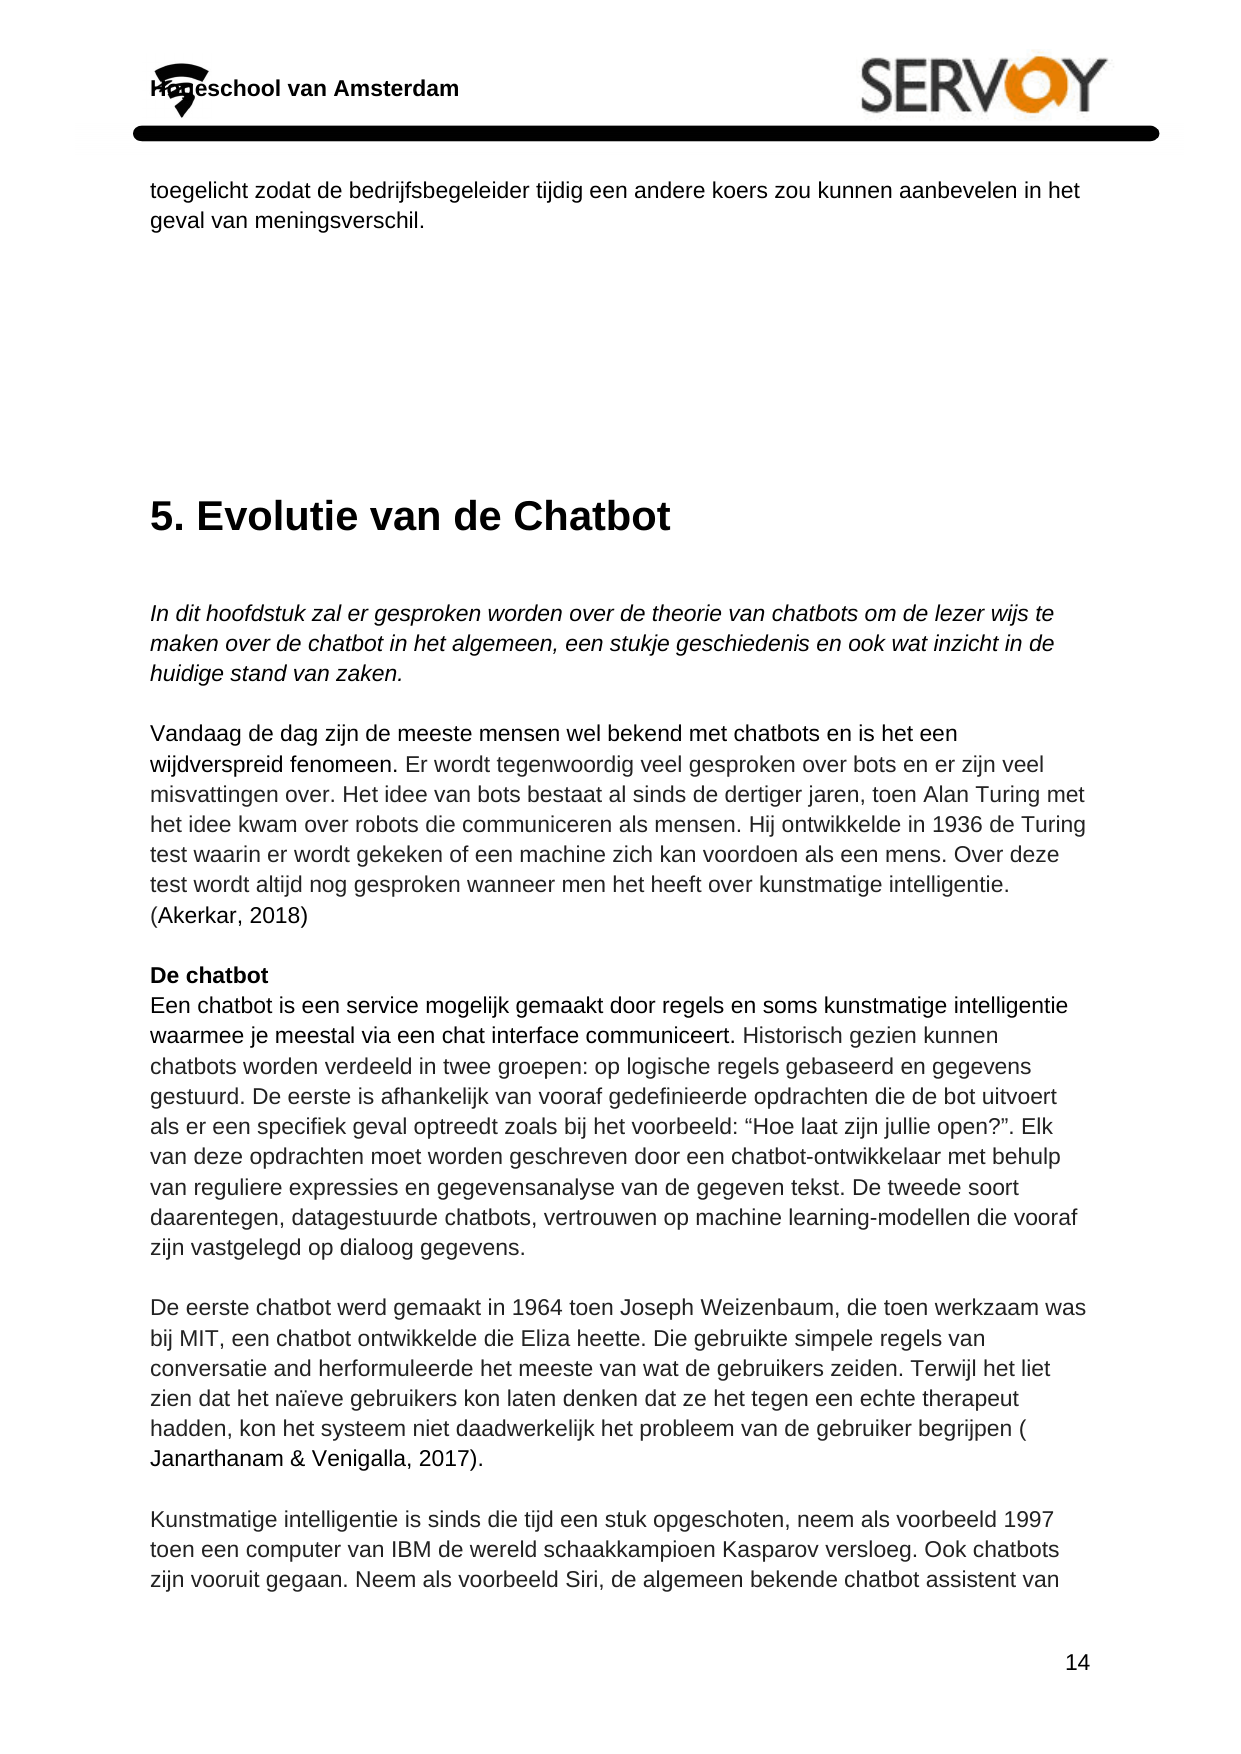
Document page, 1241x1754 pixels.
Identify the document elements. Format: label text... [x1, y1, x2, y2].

picture [75, 49, 1185, 155]
subtitle 5. Evolutie van de Chatbot [150, 491, 1090, 587]
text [150, 1294, 1090, 1592]
picture [142, 53, 213, 119]
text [150, 150, 1090, 264]
text In dit hoofdstuk zal er gesproken worden over de theorie van chatbots om de lezer wijs te maken over de chatbot in het algemeen, een stukje geschiedenis en ook wat inzicht in de huidige stand van zaken. [150, 599, 1090, 686]
text Vandaag de dag zijn de meeste mensen wel bekend met chatbots en is het een wijdverspreid fenomeen. Er wordt tegenwoordig veel gesproken over bots en er zijn veel misvattingen over. Het idee van bots bestaat al sinds de dertiger jaren, toen Alan Turing met het idee kwam over robots die communiceren als mensen. Hij ontwikkelde in 1936 de Turing test waarin er wordt gekeken of een machine zich kan voordoen als een mens. Over deze test wordt altijd nog gesproken wanneer men het heeft over kunstmatige intelligentie. (Akerkar, 2018) De chatbot Een chatbot is een service mogelijk gemaakt door regels en soms kunstmatige intelligentie waarmee je meestal via een chat interface communiceert. Historisch gezien kunnen chatbots worden verdeeld in twee groepen: op logische regels gebaseerd en gegevens gestuurd. De eerste is afhankelijk van vooraf gedefinieerde opdrachten die de bot uitvoert als er een specifiek geval optreedt zoals bij het voorbeeld: “Hoe laat zijn jullie open?”. Elk van deze opdrachten moet worden geschreven door een chatbot-ontwikkelaar met behulp van reguliere expressies en gegevensanalyse van de gegeven tekst. De tweede soort daarentegen, datagestuurde chatbots, vertrouwen op machine learning-modellen die vooraf zijn vastgelegd op dialoog gegevens. [150, 690, 1090, 1290]
